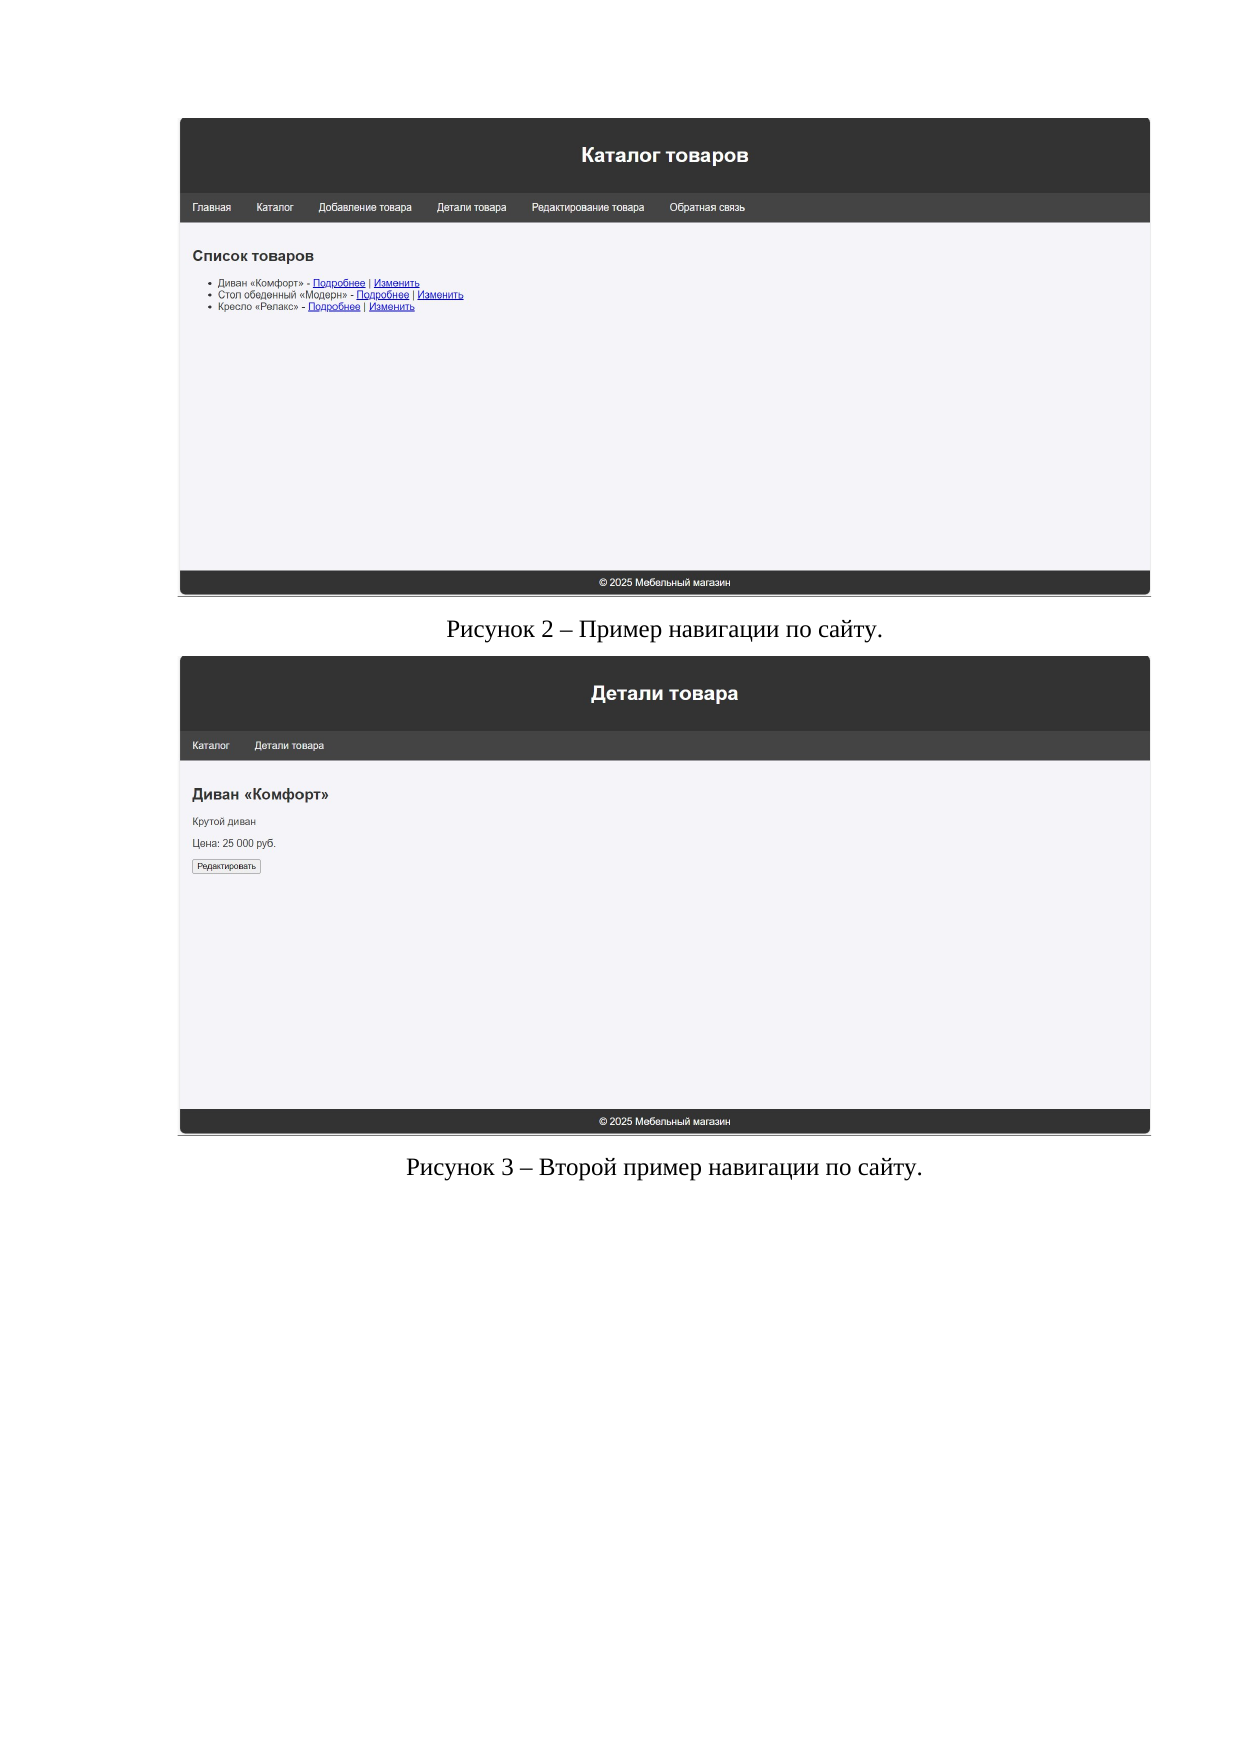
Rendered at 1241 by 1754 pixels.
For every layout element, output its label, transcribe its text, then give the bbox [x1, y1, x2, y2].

picture [177, 656, 1152, 1136]
picture [177, 118, 1152, 597]
